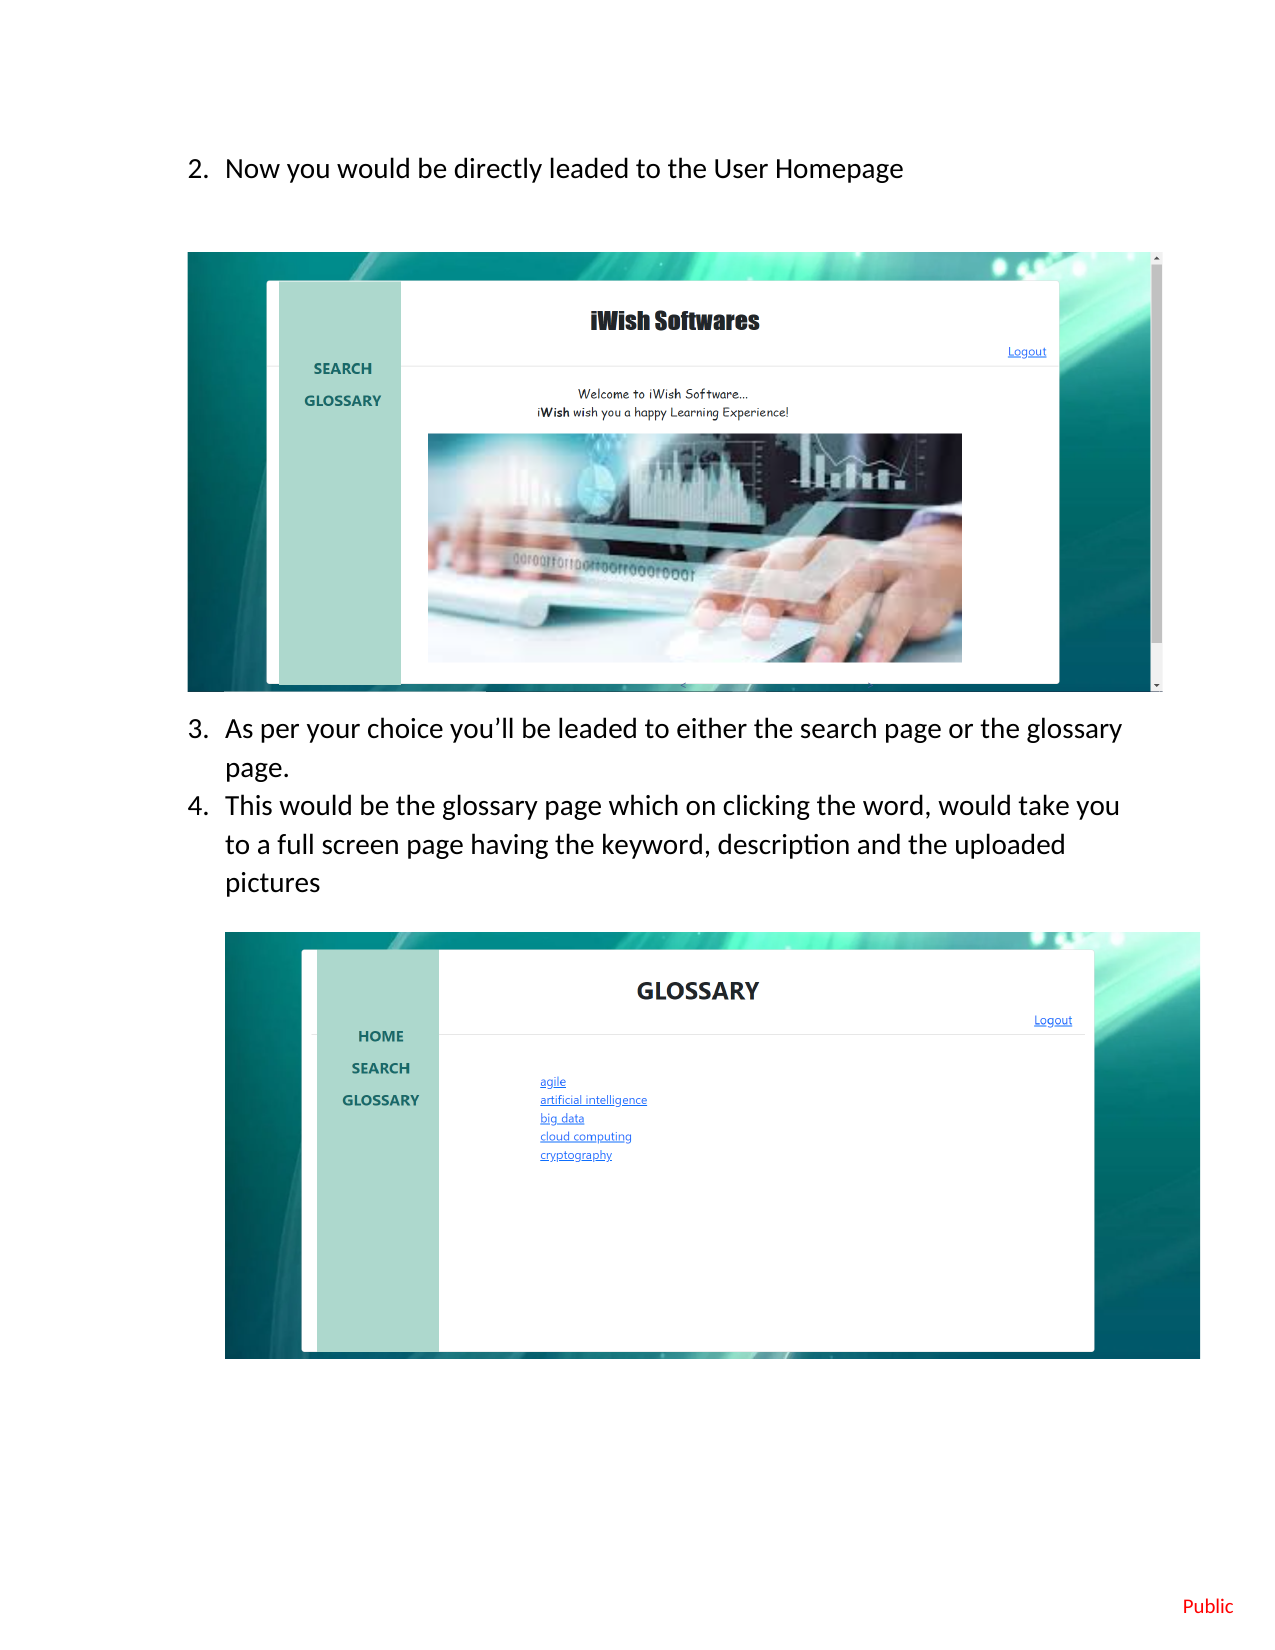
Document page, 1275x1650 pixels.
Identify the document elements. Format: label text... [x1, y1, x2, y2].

list Now you would be directly leaded to the User Homepage [187, 150, 1125, 186]
picture [225, 932, 1200, 1359]
list As per your choice you’ll be leaded to either the search page or the glossary page. [187, 710, 1125, 784]
picture [187, 252, 1163, 692]
list This would be the glossary page which on clicking the word, would take you to a full screen page having the keyword, description and the uploaded pictures [187, 787, 1125, 900]
